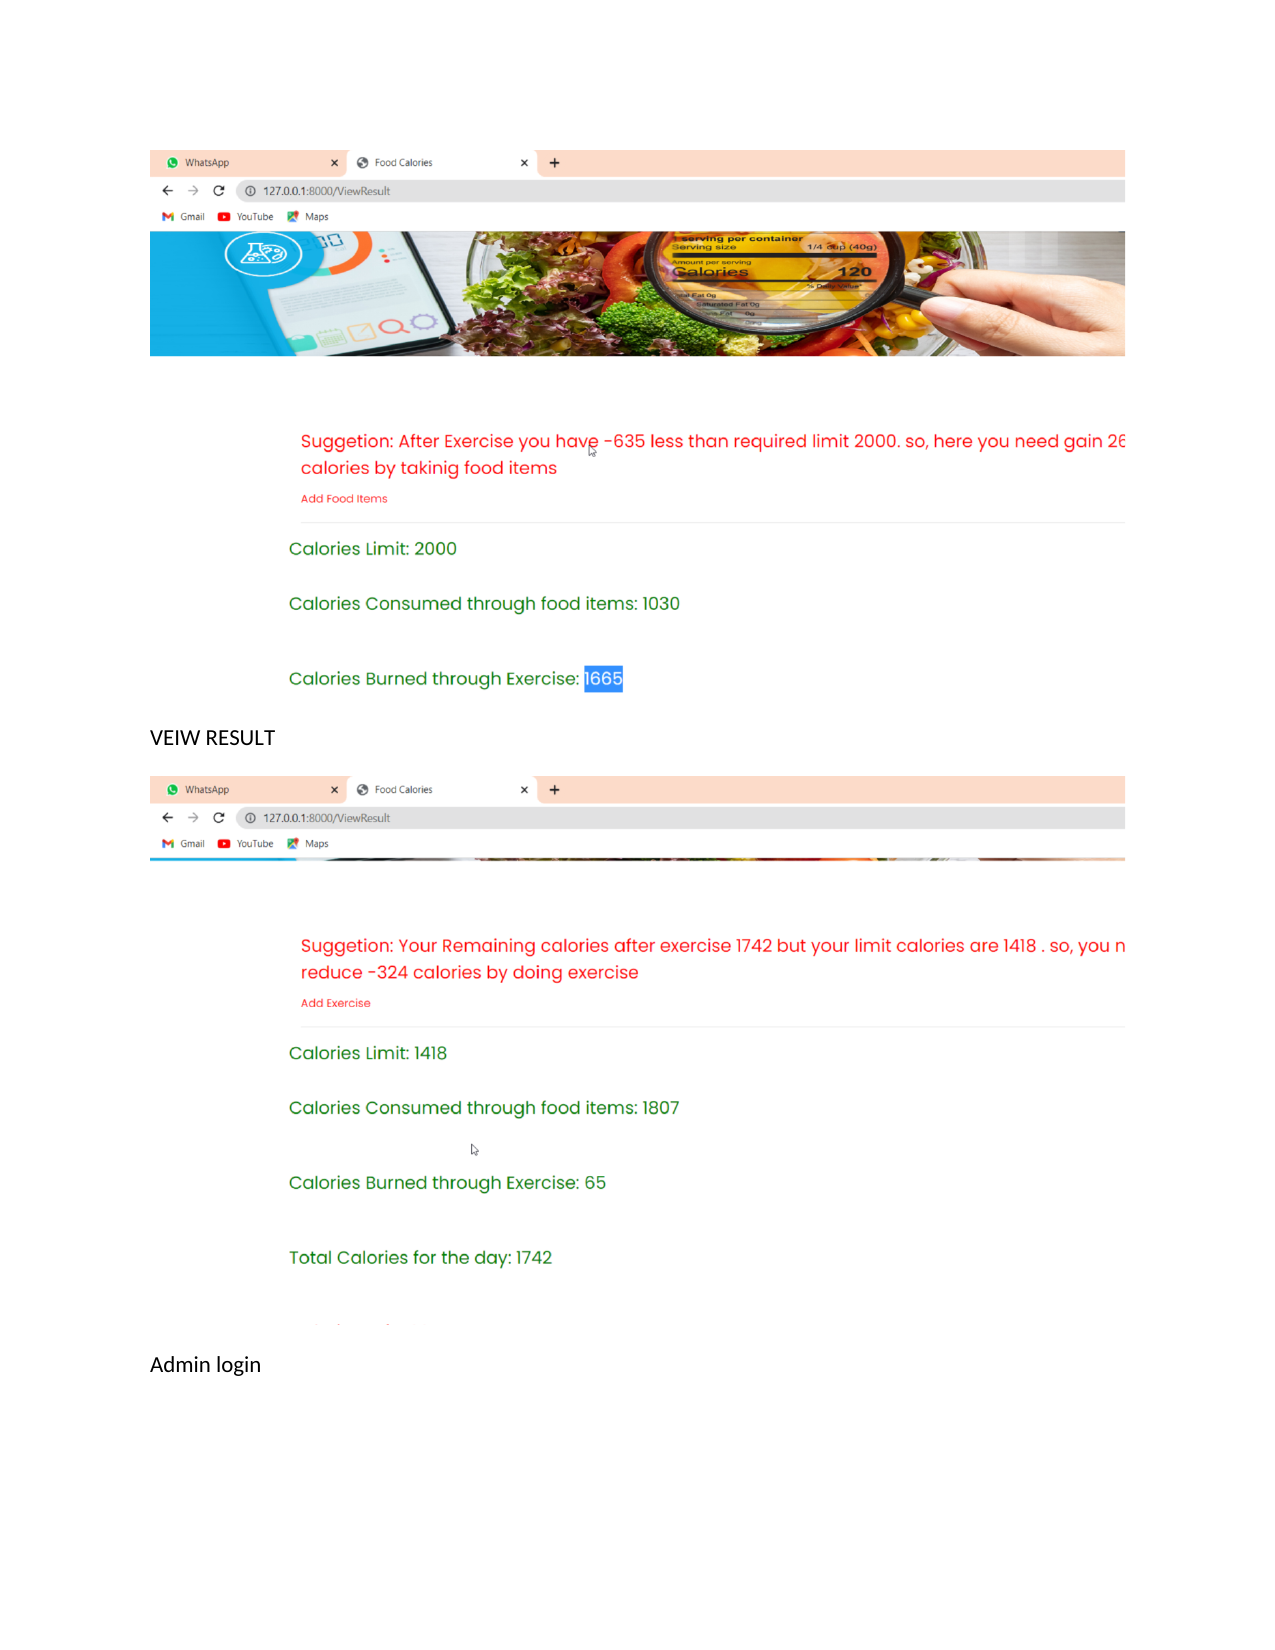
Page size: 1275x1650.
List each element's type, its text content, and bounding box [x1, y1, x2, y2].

picture [150, 776, 1125, 1325]
text Admin login [150, 1350, 1125, 1378]
text VEIW RESULT [150, 723, 1125, 751]
picture [150, 150, 1125, 699]
